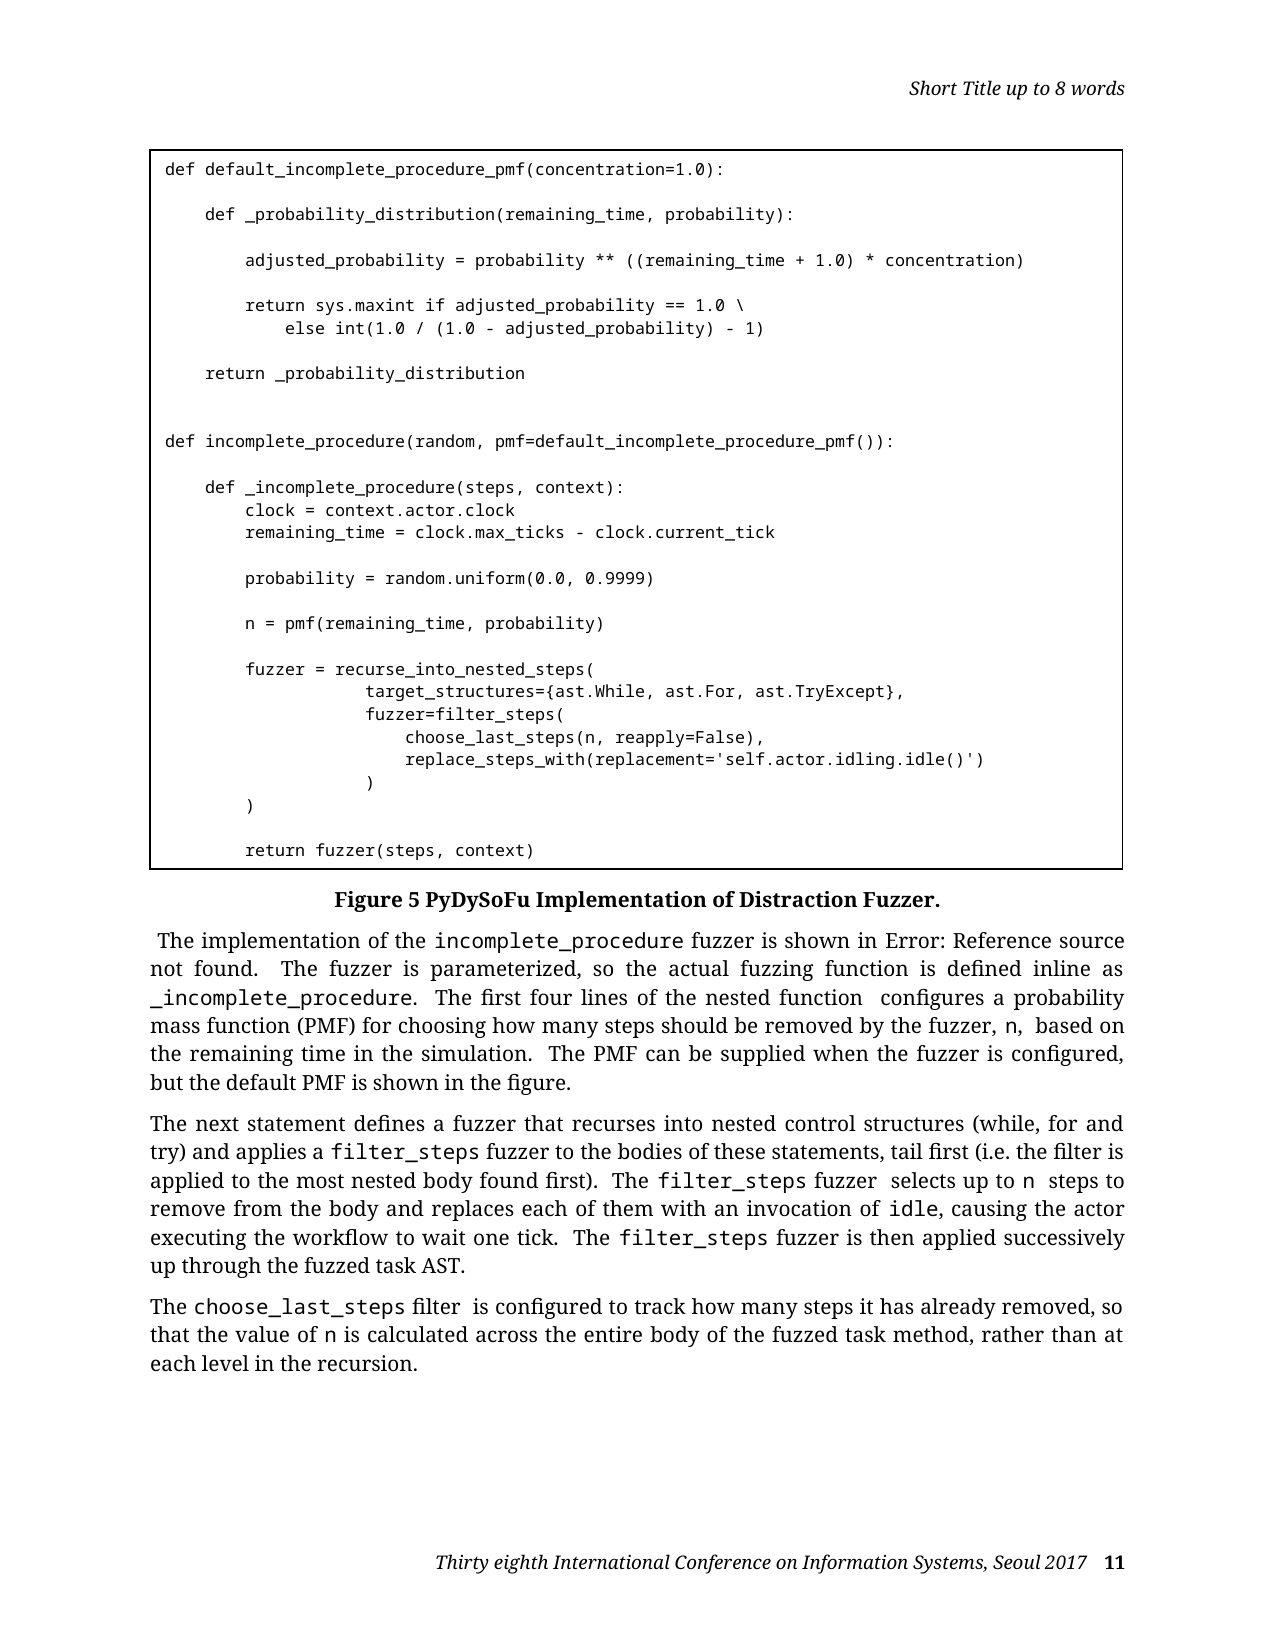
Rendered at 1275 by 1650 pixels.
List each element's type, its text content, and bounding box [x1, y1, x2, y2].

text The next statement defines a fuzzer that recurses into nested control structures (while, for and try) and applies a filter_steps fuzzer to the bodies of these statements, tail first (i.e. the filter is applied to the most nested body found first). The filter_steps fuzzer selects up to n steps to remove from the body and replaces each of them with an invocation of idle, causing the actor executing the workflow to wait one tick. The filter_steps fuzzer is then applied successively up through the fuzzed task AST. [150, 1109, 1125, 1279]
text The choose_last_steps filter is configured to track how many steps it has already removed, so that the value of n is calculated across the entire body of the fuzzed task method, rather than at each level in the recursion. [150, 1292, 1125, 1377]
